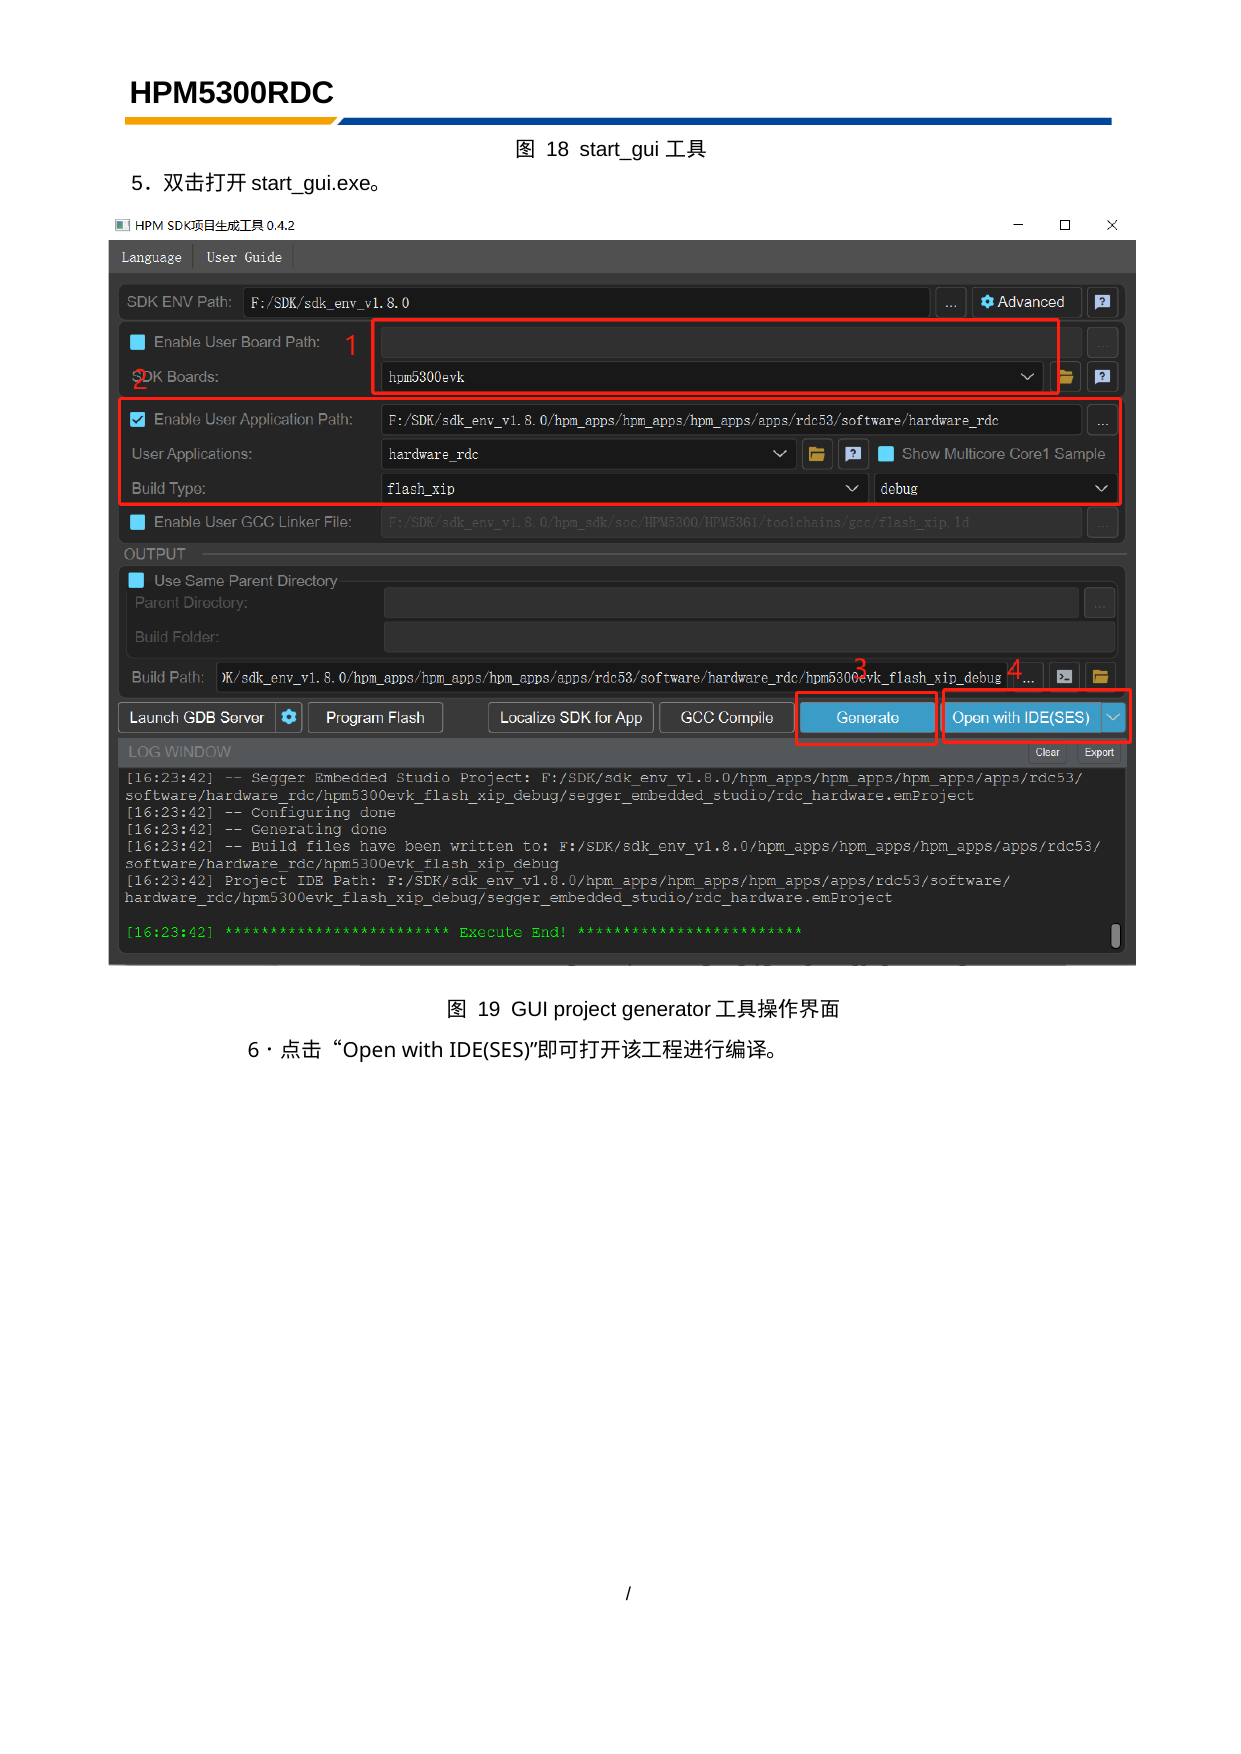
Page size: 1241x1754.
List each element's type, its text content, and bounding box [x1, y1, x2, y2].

list 点击“Open with IDE(SES)”即可打开该工程进行编译。 [206, 1033, 1128, 1064]
text 图 19 GUI project generator工具操作界面 [89, 996, 1155, 1021]
list 双击打开start_gui.exe。 [89, 166, 1155, 196]
picture [125, 117, 1112, 125]
picture [108, 211, 1136, 966]
text 图 18 start_gui 工具 [89, 135, 1131, 160]
